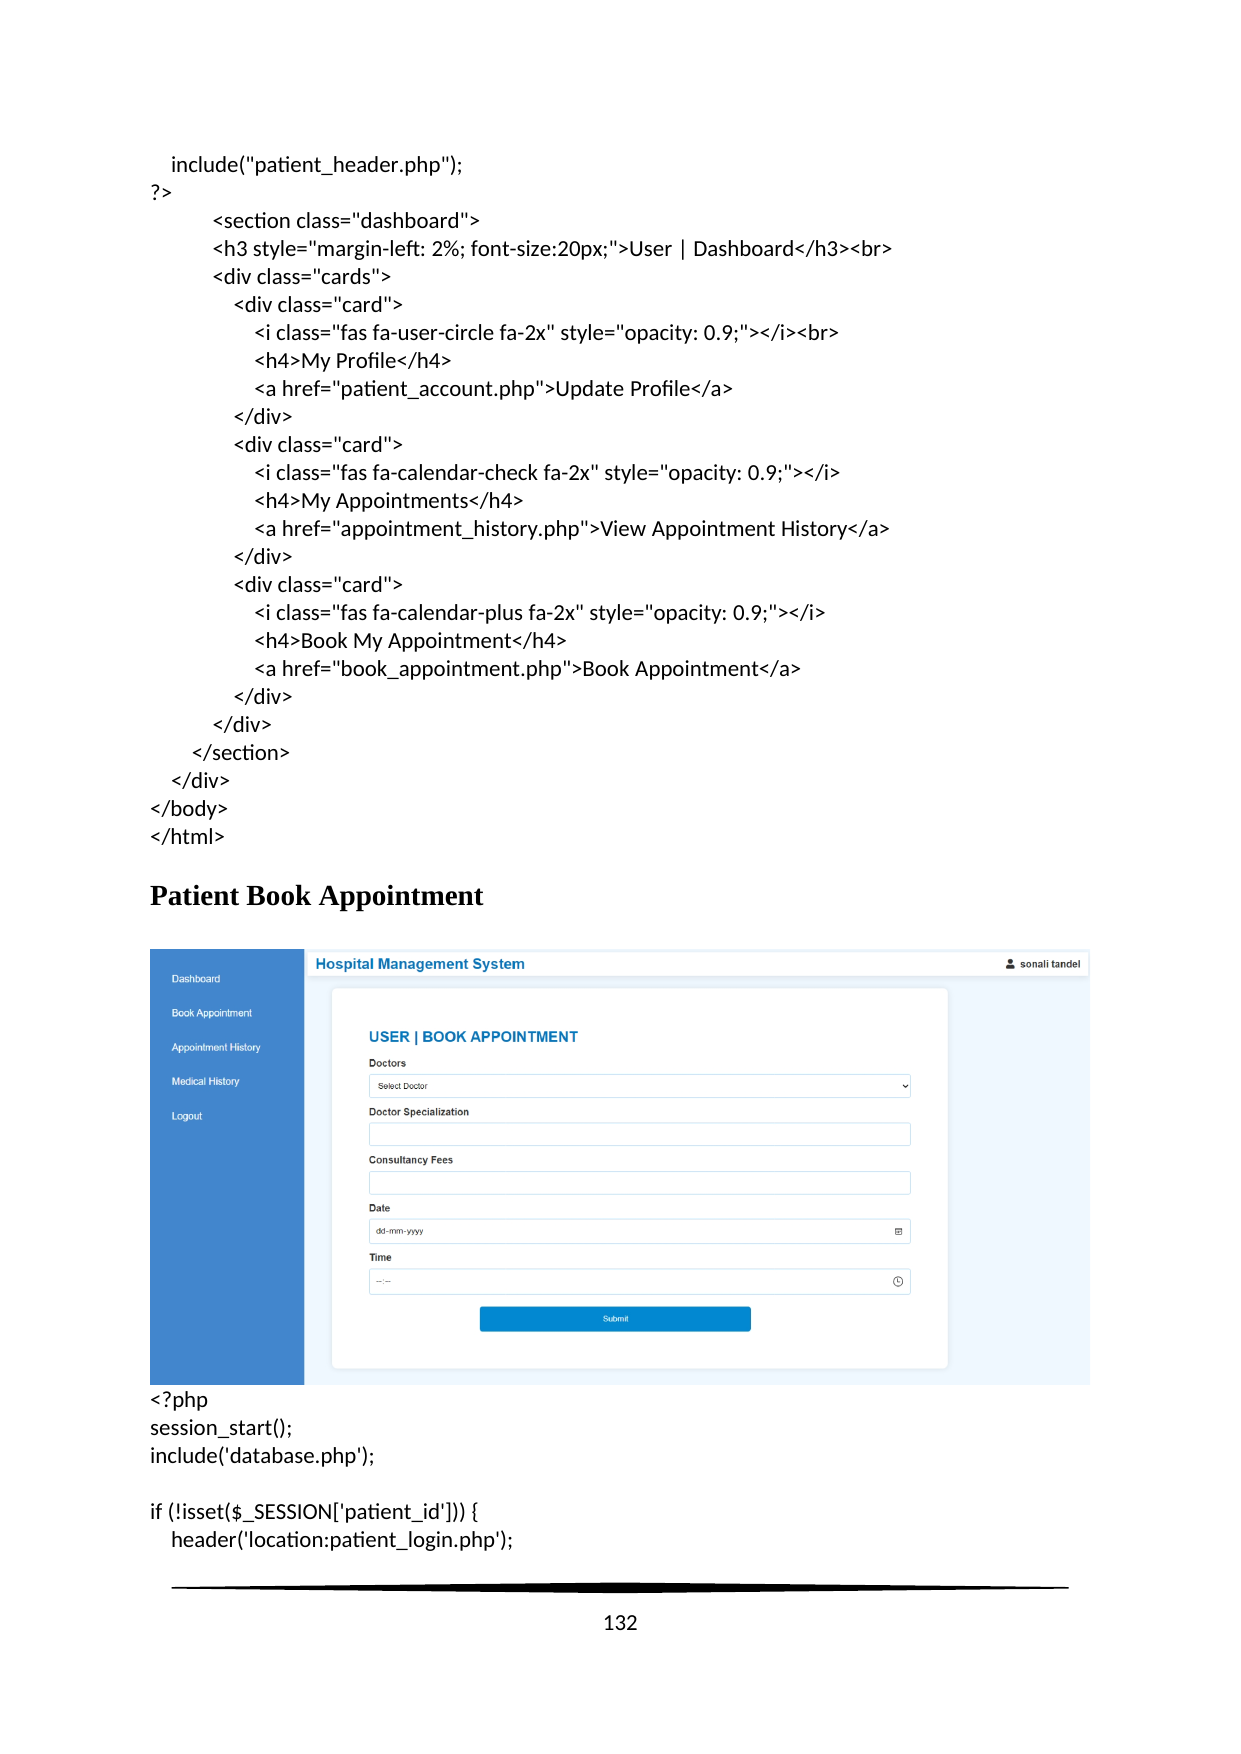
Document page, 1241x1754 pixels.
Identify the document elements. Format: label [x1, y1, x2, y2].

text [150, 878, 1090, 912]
picture [150, 949, 1091, 1385]
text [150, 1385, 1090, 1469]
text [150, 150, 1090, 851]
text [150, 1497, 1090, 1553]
